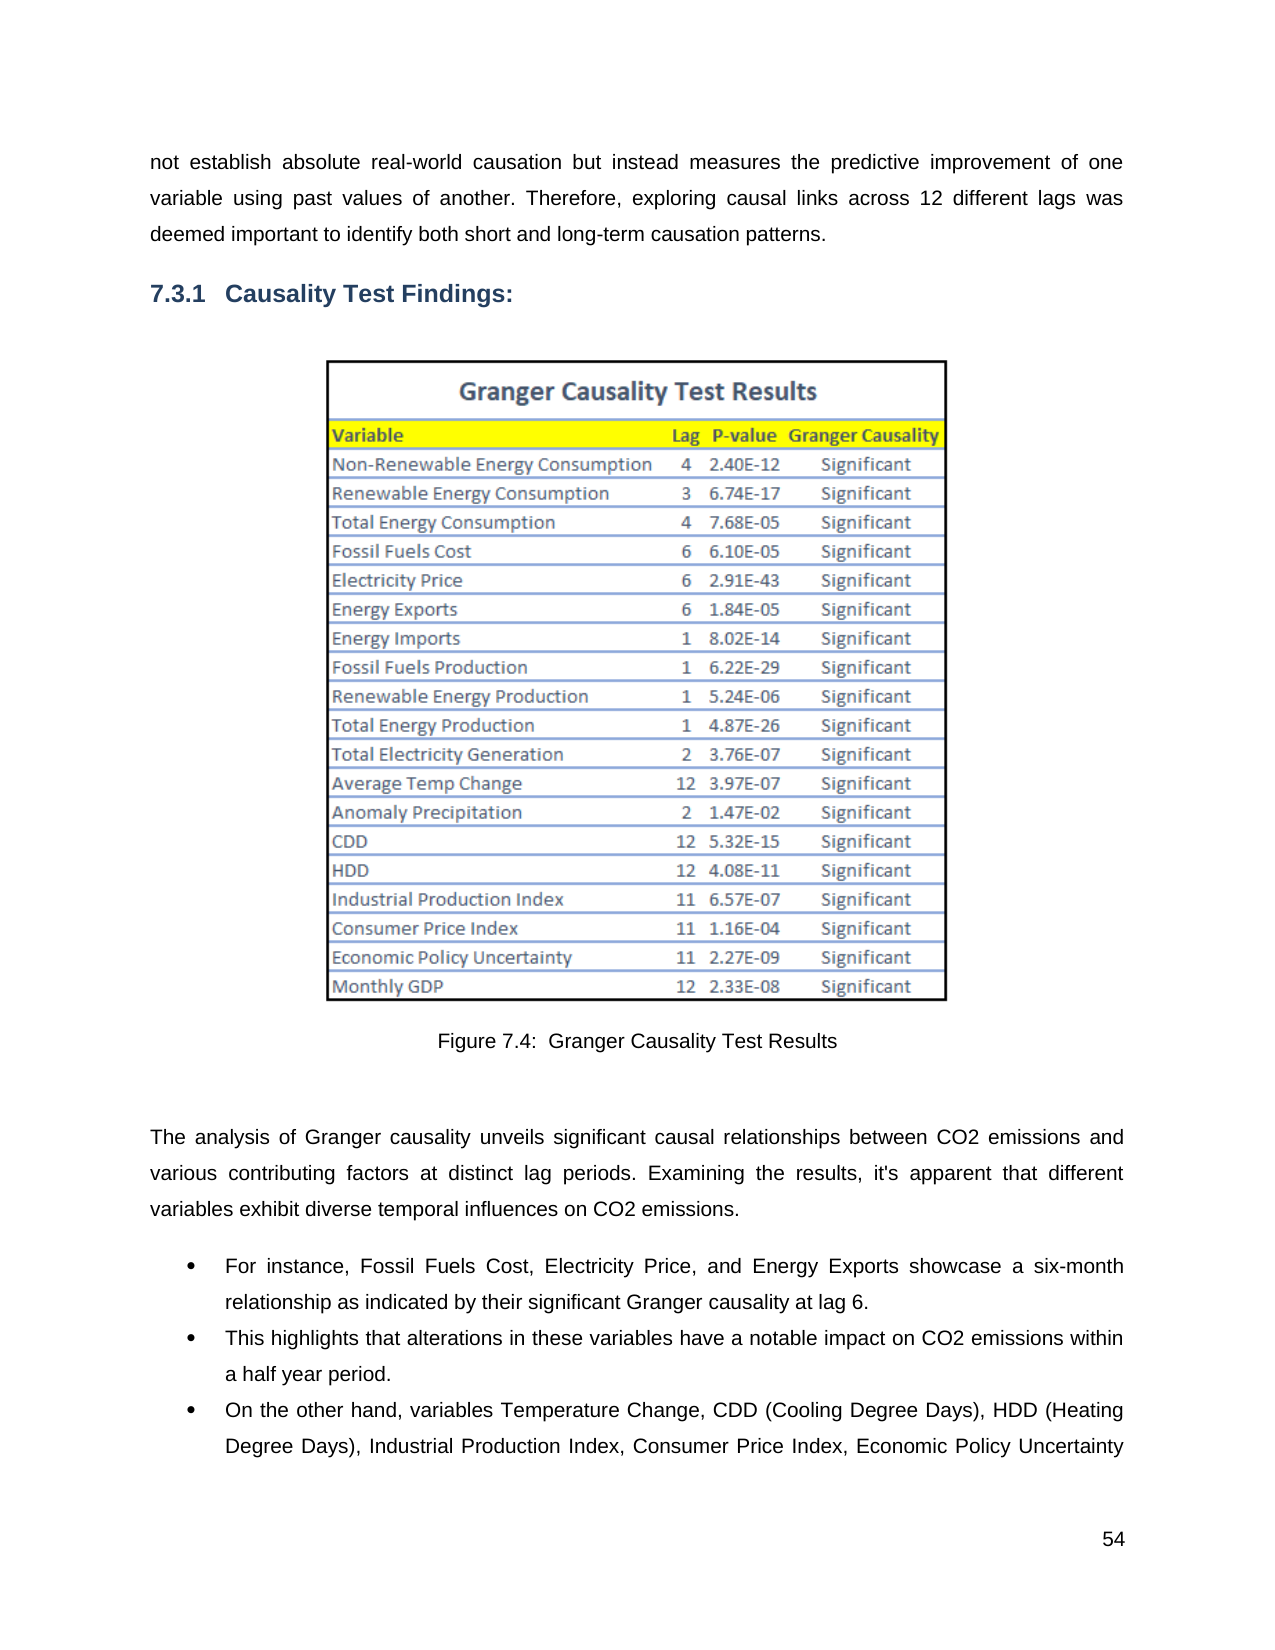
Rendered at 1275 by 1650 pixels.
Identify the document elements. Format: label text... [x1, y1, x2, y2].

text Figure 7.4: Granger Causality Test Results [150, 1028, 1125, 1052]
picture [325, 360, 950, 1004]
list This highlights that alterations in these variables have a notable impact on CO2 emissions within a half year period. [187, 1326, 1125, 1386]
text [150, 150, 1125, 246]
text The analysis of Granger causality unveils significant causal relationships between CO2 emissions and various contributing factors at distinct lag periods. Examining the results, it's apparent that different variables exhibit diverse temporal influences on CO2 emissions. [150, 1125, 1125, 1221]
list For instance, Fossil Fuels Cost, Electricity Price, and Energy Exports showcase a six-month relationship as indicated by their significant Granger causality at lag 6. [187, 1254, 1125, 1314]
subtitle Causality Test Findings: [150, 279, 1125, 307]
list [187, 1398, 1125, 1458]
